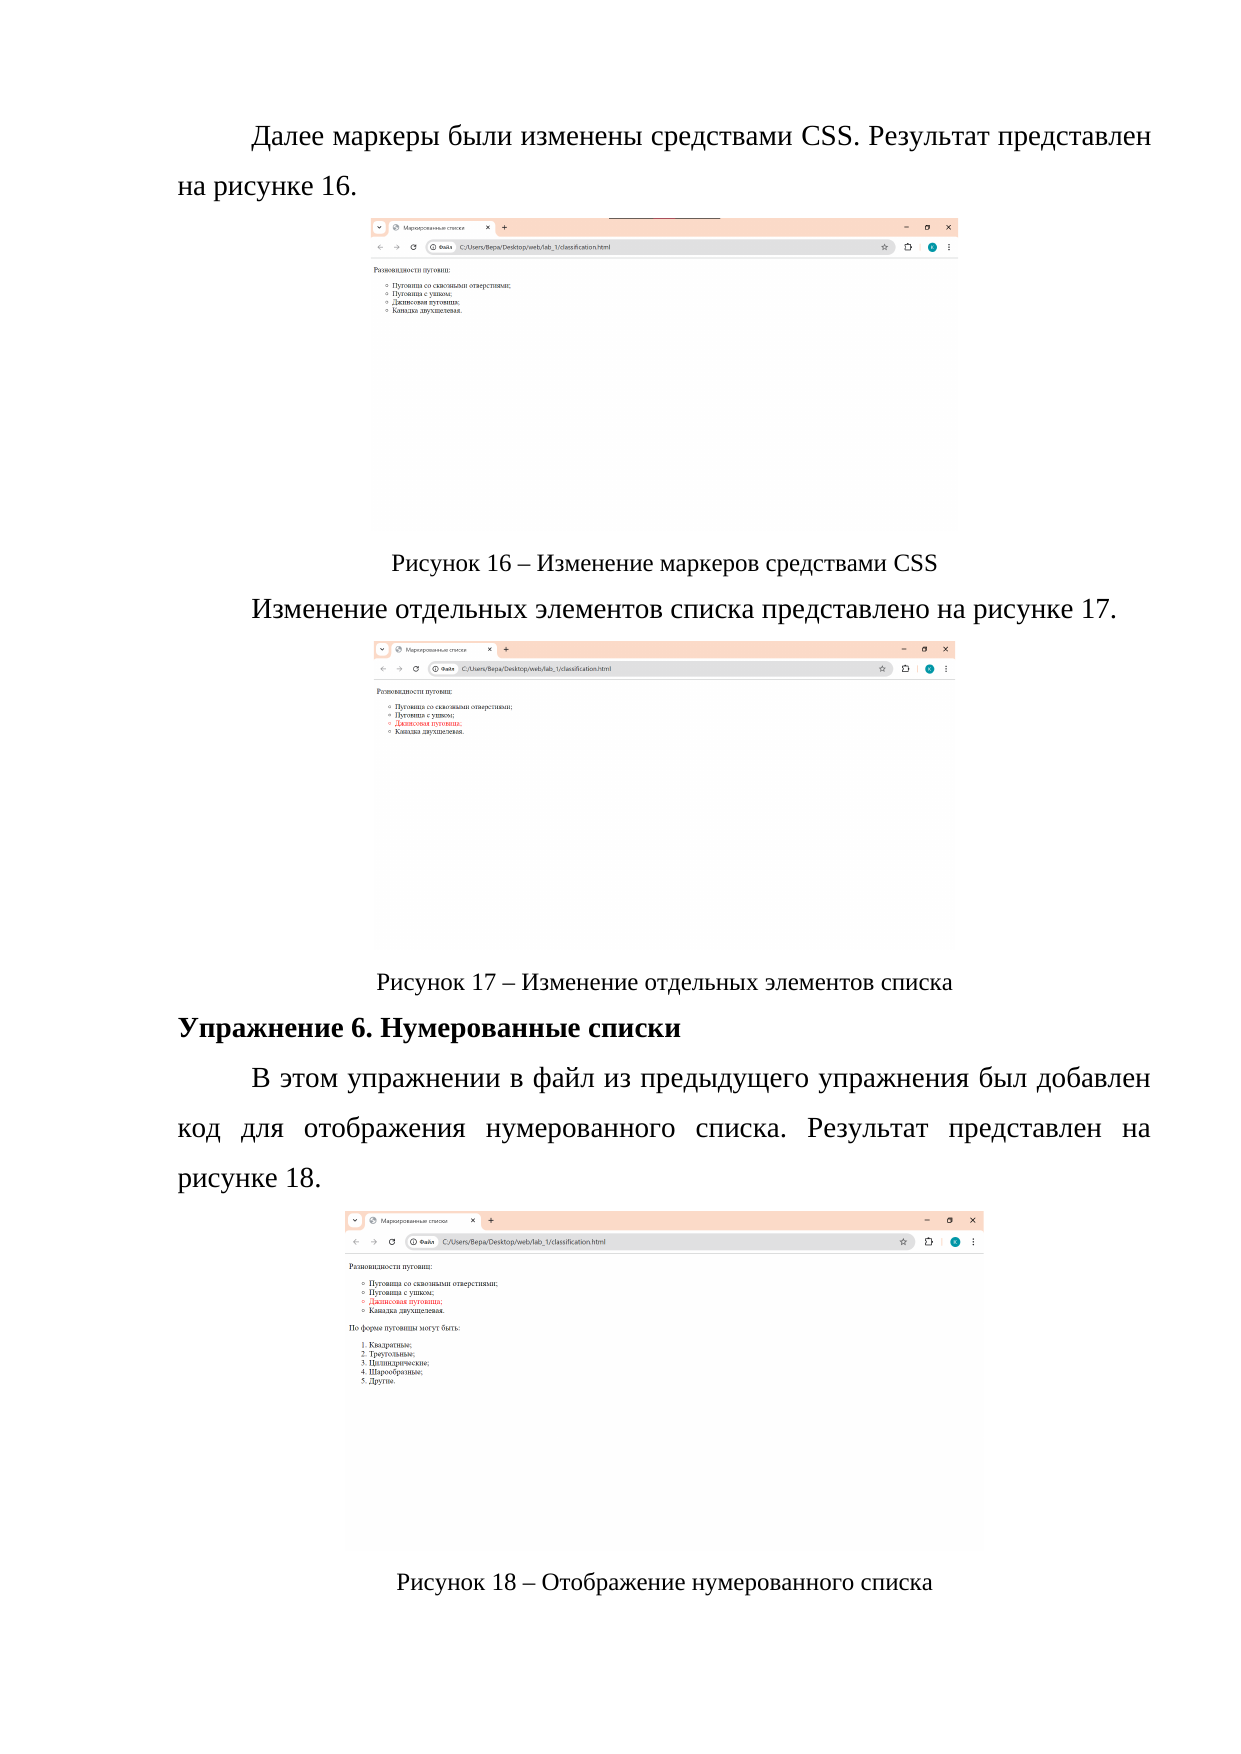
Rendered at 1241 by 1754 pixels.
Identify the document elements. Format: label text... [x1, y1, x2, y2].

picture [370, 218, 959, 531]
text Далее маркеры были изменены средствами CSS. Результат представлен на рисунке 16. [177, 118, 1152, 202]
text Упражнение 6. Нумерованные списки [177, 1010, 1152, 1043]
text Рисунок 18 – Отображение нумерованного списка [177, 1567, 1152, 1596]
picture [345, 1211, 984, 1551]
picture [373, 641, 955, 950]
text В этом упражнении в файл из предыдущего упражнения был добавлен код для отображения нумерованного списка. Результат представлен на рисунке 18. [177, 1060, 1152, 1194]
text Рисунок 17 – Изменение отдельных элементов списка [177, 967, 1152, 995]
text Изменение отдельных элементов списка представлено на рисунке 17. [177, 591, 1152, 624]
text Рисунок 16 – Изменение маркеров средствами CSS [177, 548, 1152, 576]
